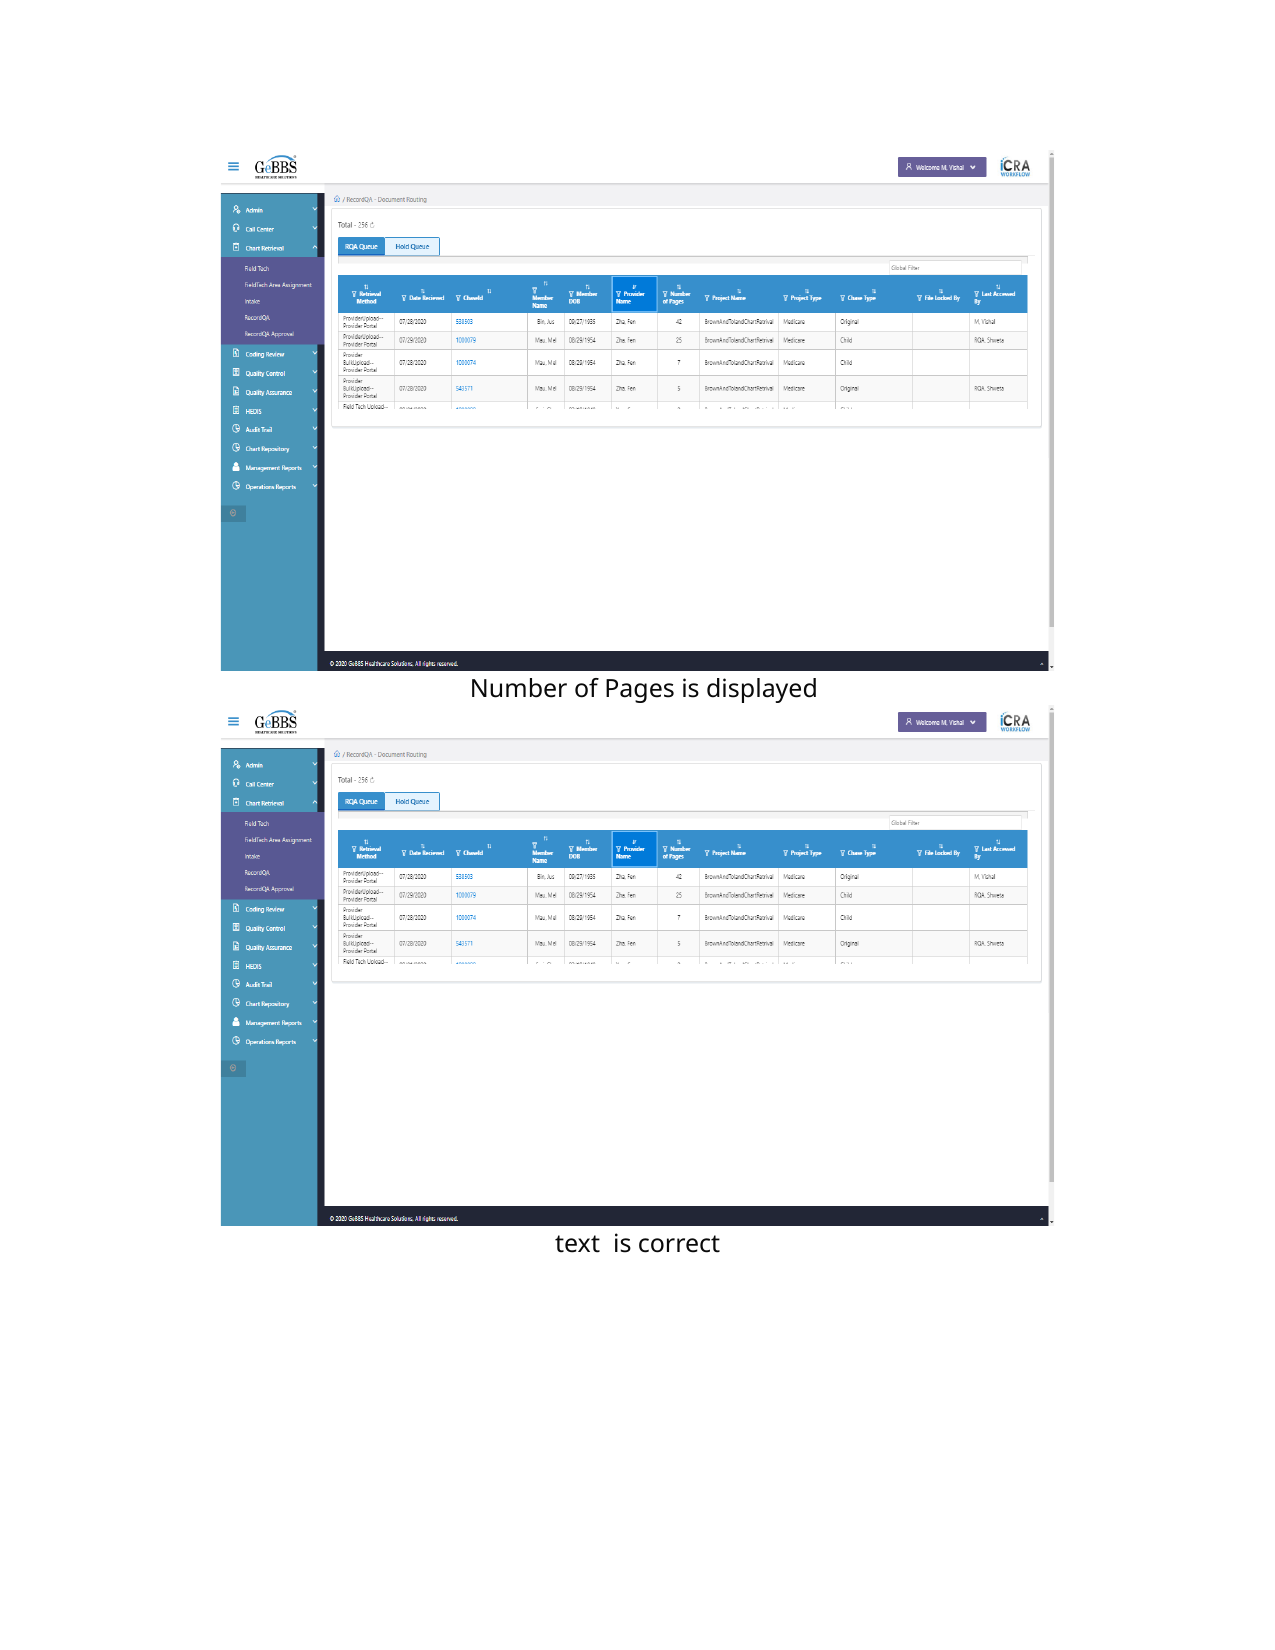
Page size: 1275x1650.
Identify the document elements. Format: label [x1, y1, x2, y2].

picture [220, 150, 1055, 671]
picture [220, 705, 1055, 1226]
text [150, 150, 1125, 1260]
